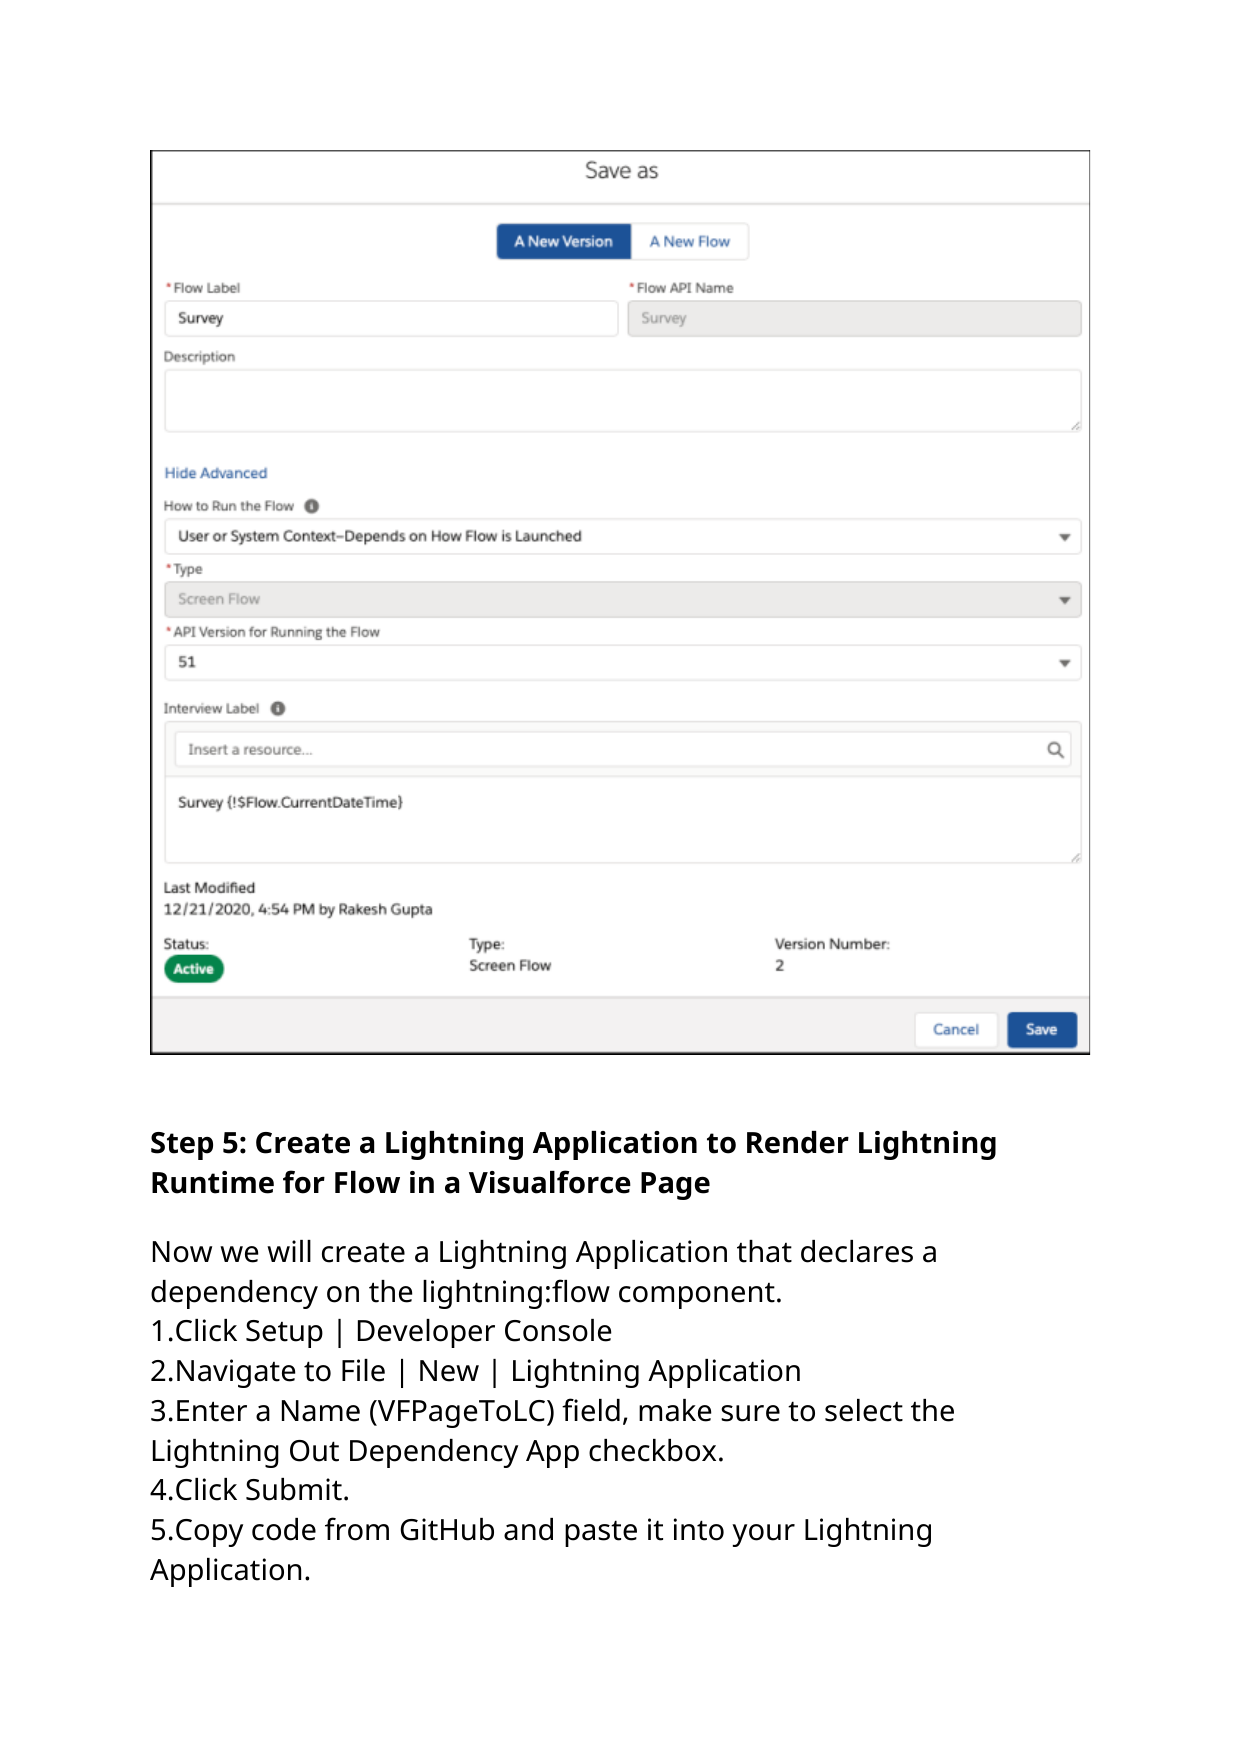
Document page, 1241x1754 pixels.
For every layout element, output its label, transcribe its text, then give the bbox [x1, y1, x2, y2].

picture [150, 150, 1091, 1055]
text Now we will create a Lightning Application that declares a dependency on the lightning:flow component. 1.Click Setup | Developer Console 2.Navigate to File | New | Lightning Application 3.Enter a Name (VFPageToLC) field, make sure to select the Lightning Out Dependency App checkbox. 4.Click Submit. 5.Copy code from GitHub and paste it into your Lightning Application. [150, 1231, 1090, 1588]
text Step 5: Create a Lightning Application to Render Lightning Runtime for Flow in a Visualforce Page [150, 1055, 1090, 1202]
